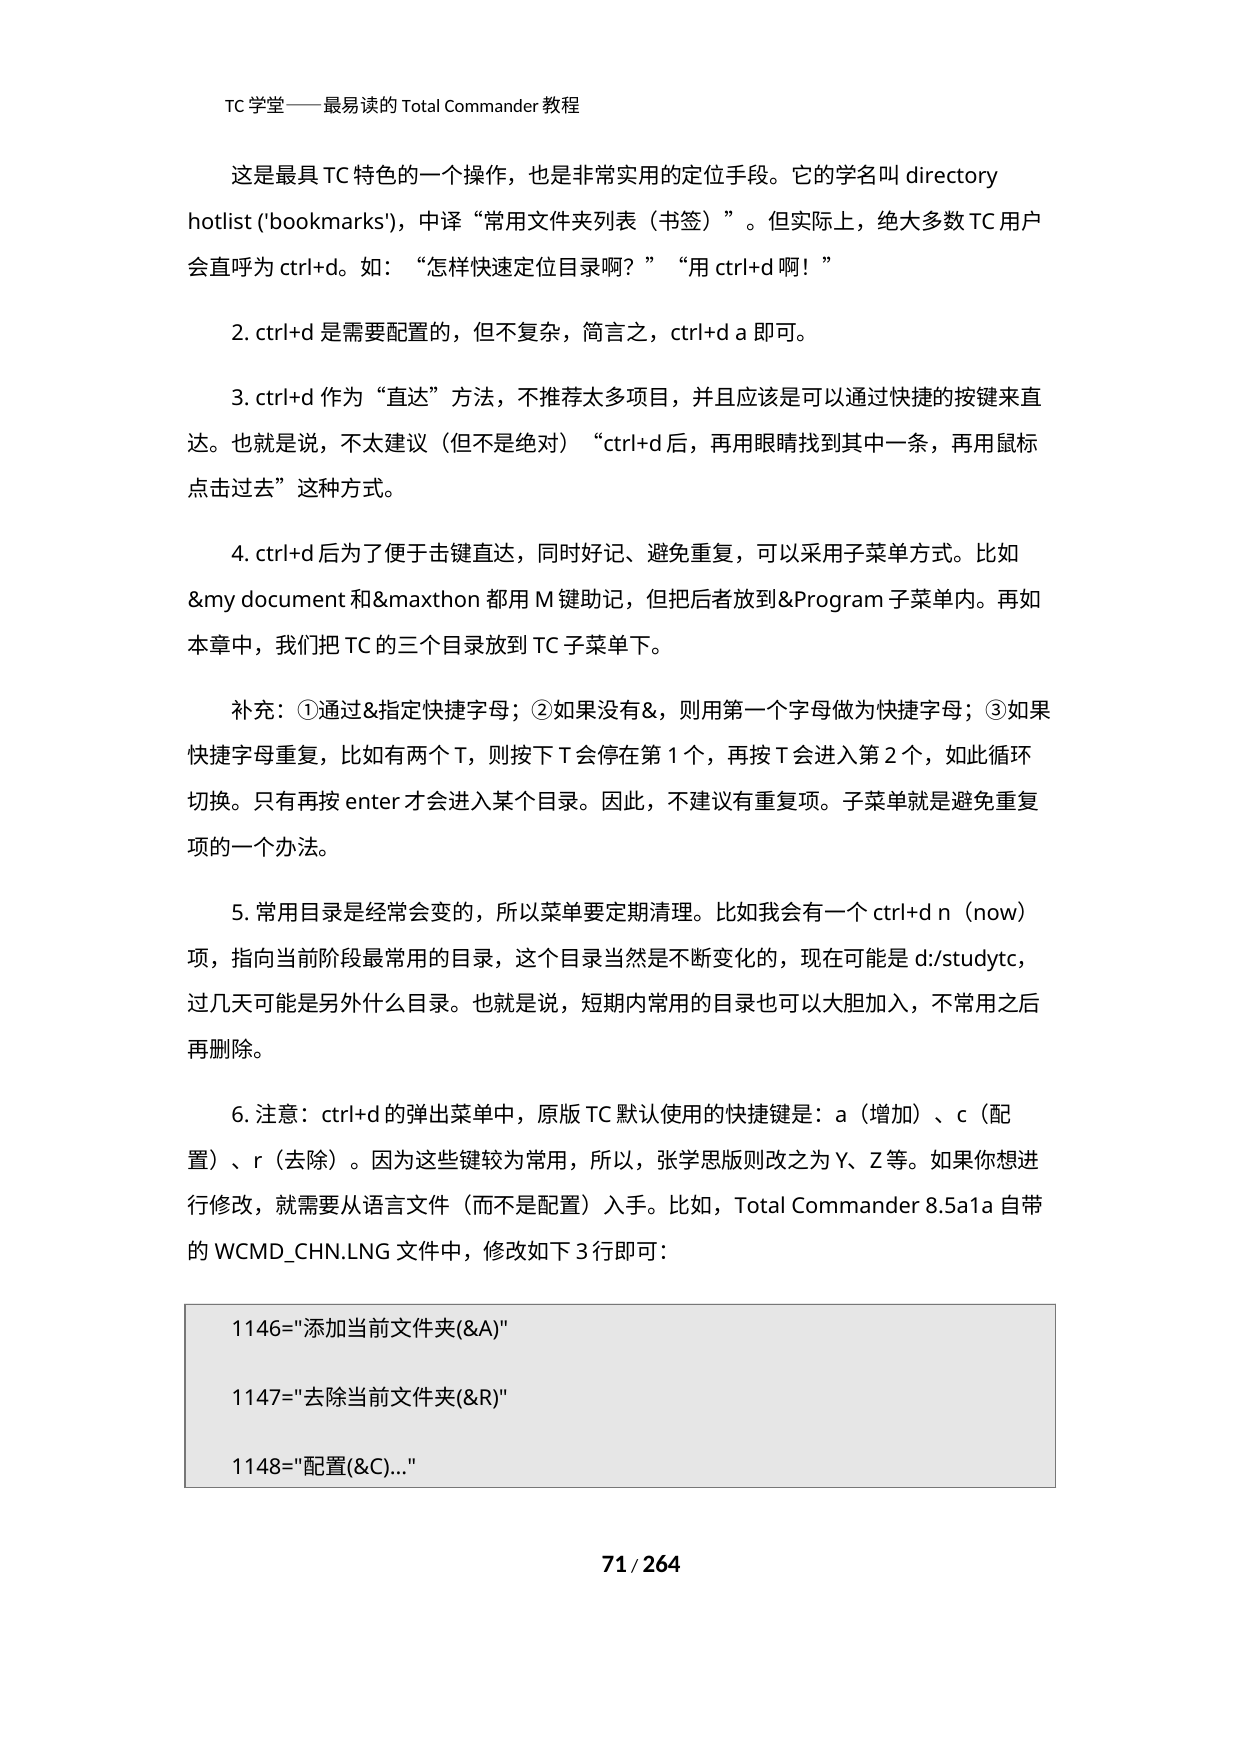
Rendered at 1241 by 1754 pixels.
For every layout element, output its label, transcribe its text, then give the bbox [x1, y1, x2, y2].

text 1148="配置(&C)..." [186, 1441, 1055, 1487]
text 1146="添加当前文件夹(&A)" [186, 1305, 1055, 1347]
text 2. ctrl+d 是需要配置的，但不复杂，简言之，ctrl+d a 即可。 [187, 311, 1053, 351]
text 5. 常用目录是经常会变的，所以菜单要定期清理。比如我会有一个 ctrl+d n（now）项，指向当前阶段最常用的目录，这个目录当然是不断变化的，现在可能是 d:/studytc，过几天可能是另外什么目录。也就是说，短期内常用的目录也可以大胆加入，不常用之后再删除。 [187, 891, 1053, 1068]
text 4. ctrl+d后为了便于击键直达，同时好记、避免重复，可以采用子菜单方式。比如 &my document和&maxthon 都用M键助记，但把后者放到&Program子菜单内。再如本章中，我们把TC的三个目录放到TC子菜单下。 [187, 532, 1053, 663]
text 3. ctrl+d 作为“直达”方法，不推荐太多项目，并且应该是可以通过快捷的按键来直达。也就是说，不太建议（但不是绝对）“ctrl+d后，再用眼睛找到其中一条，再用鼠标点击过去”这种方式。 [187, 376, 1053, 507]
text 这是最具TC特色的一个操作，也是非常实用的定位手段。它的学名叫 directory hotlist ('bookmarks')，中译“常用文件夹列表（书签）”。但实际上，绝大多数TC用户会直呼为ctrl+d。如：“怎样快速定位目录啊？”“用ctrl+d啊！” [187, 154, 1053, 285]
text 6. 注意：ctrl+d的弹出菜单中，原版TC默认使用的快捷键是：a（增加）、c（配置）、r（去除）。因为这些键较为常用，所以，张学思版则改之为Y、Z等。如果你想进行修改，就需要从语言文件（而不是配置）入手。比如，Total Commander 8.5a1a 自带的 WCMD_CHN.LNG 文件中，修改如下3行即可： [187, 1093, 1053, 1270]
text 1147="去除当前文件夹(&R)" [186, 1372, 1055, 1416]
text 补充：①通过&指定快捷字母；②如果没有&，则用第一个字母做为快捷字母；③如果快捷字母重复，比如有两个T，则按下T会停在第1个，再按T会进入第2个，如此循环切换。只有再按enter才会进入某个目录。因此，不建议有重复项。子菜单就是避免重复项的一个办法。 [187, 689, 1053, 866]
